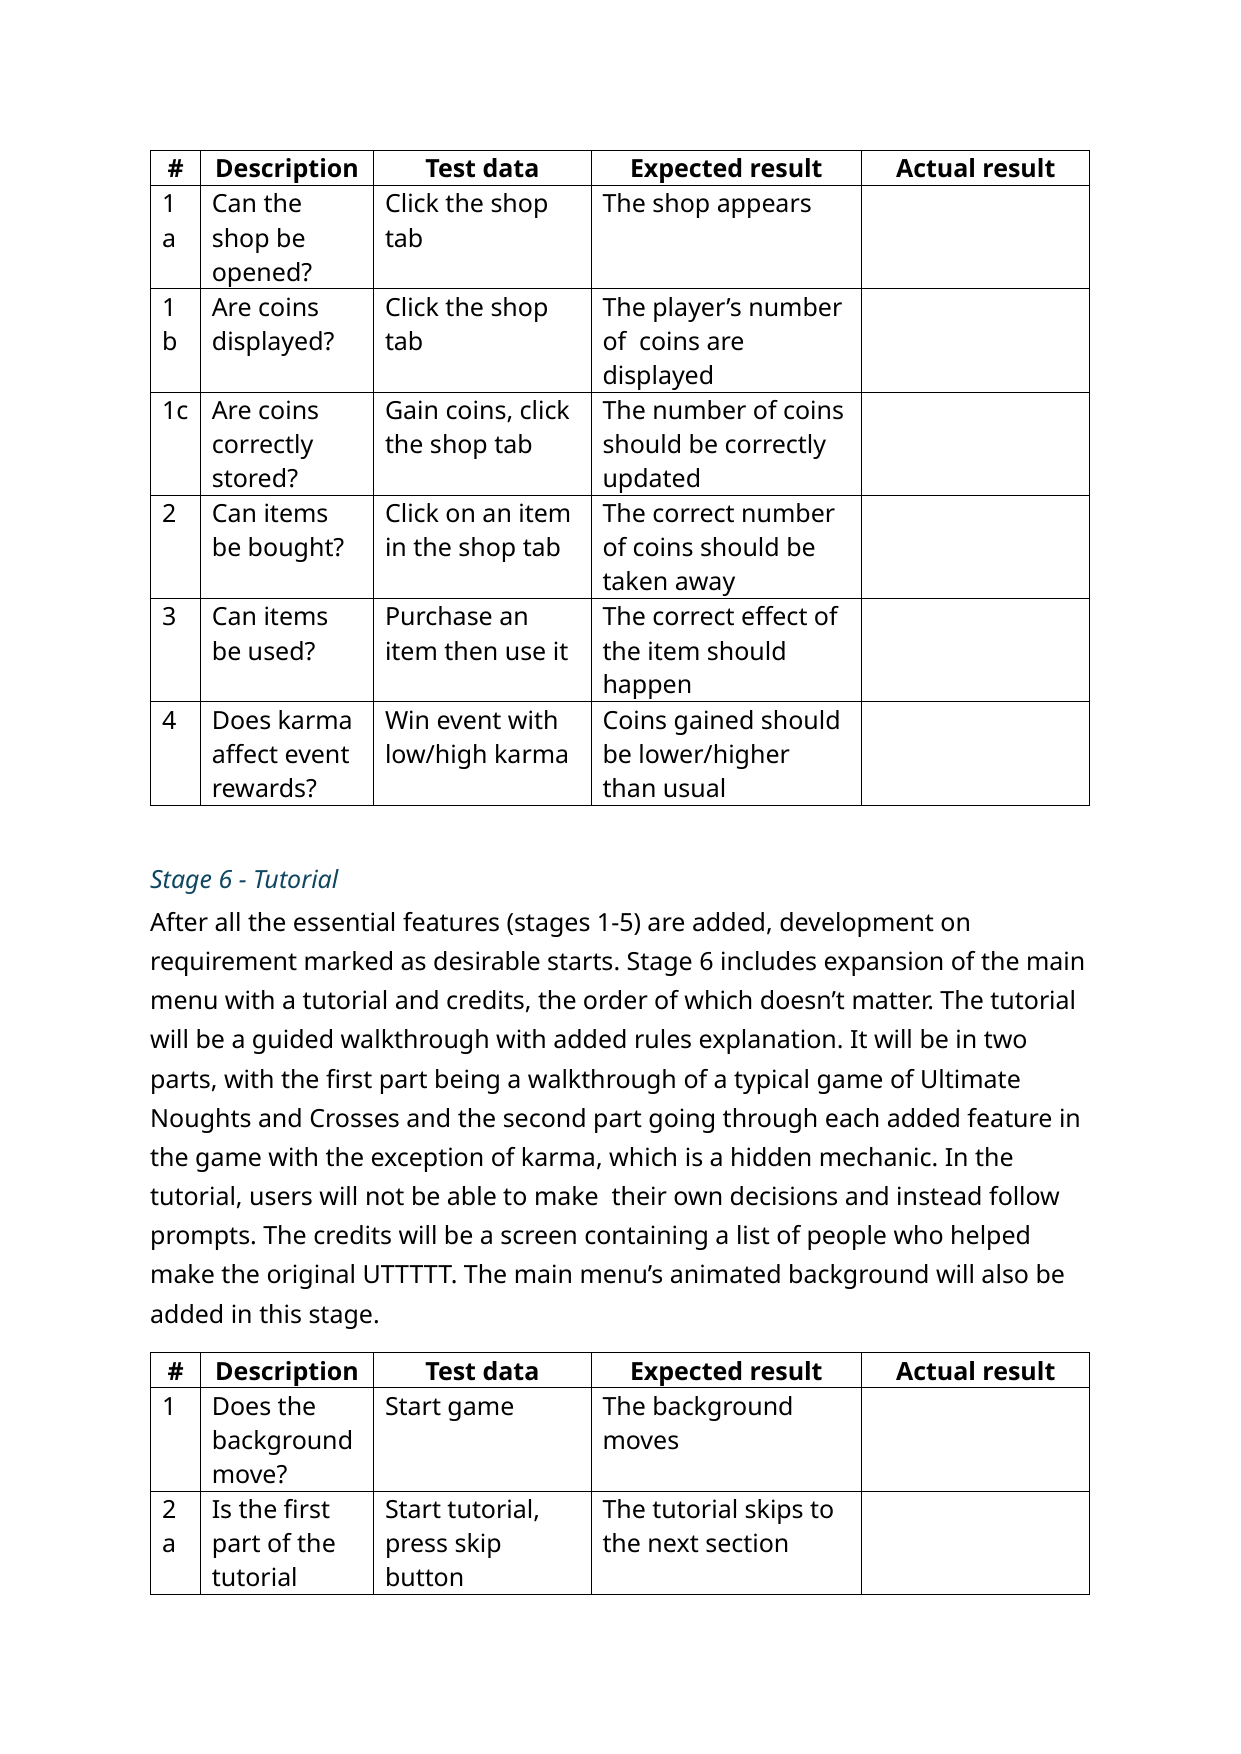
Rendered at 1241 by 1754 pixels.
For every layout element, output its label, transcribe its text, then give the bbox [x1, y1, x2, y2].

table_header Expected result [592, 1353, 861, 1387]
subtitle Stage 6 - Tutorial [150, 861, 1090, 895]
table_cell Coins gained should be lower/higher than usual [592, 702, 861, 804]
table_header Description [201, 1353, 373, 1387]
table_cell 1b [151, 289, 200, 392]
table_cell [862, 702, 1089, 804]
table_cell 2 [151, 496, 200, 598]
table_header Description [201, 151, 373, 185]
table_cell Are coins correctly stored? [201, 393, 373, 495]
table_header # [151, 1353, 200, 1387]
table_cell 1a [151, 186, 200, 288]
table_cell [862, 393, 1089, 495]
table_cell 2a [151, 1492, 200, 1594]
table_cell 1 [151, 1388, 200, 1491]
table_cell The shop appears [592, 186, 861, 288]
table_cell The correct number of coins should be taken away [592, 496, 861, 598]
table_cell Does karma affect event rewards? [201, 702, 373, 804]
table_cell Click the shop tab [374, 186, 591, 288]
table_cell 4 [151, 702, 200, 804]
table_cell Can items be used? [201, 599, 373, 701]
table_cell Gain coins, click the shop tab [374, 393, 591, 495]
table_cell [862, 599, 1089, 701]
table_cell Does the background move? [201, 1388, 373, 1491]
table_cell The number of coins should be correctly updated [592, 393, 861, 495]
table_header Expected result [592, 151, 861, 185]
table_cell 1c [151, 393, 200, 495]
table_cell [862, 496, 1089, 598]
table_cell Win event with low/high karma [374, 702, 591, 804]
table_cell [862, 186, 1089, 288]
table_cell Click the shop tab [374, 289, 591, 392]
text After all the essential features (stages 1-5) are added, development on requirement marked as desirable starts. Stage 6 includes expansion of the main menu with a tutorial and credits, the order of which doesn’t matter. The tutorial will be a guided walkthrough with added rules explanation. It will be in two parts, with the first part being a walkthrough of a typical game of Ultimate Noughts and Crosses and the second part going through each added feature in the game with the exception of karma, which is a hidden mechanic. In the tutorial, users will not be able to make their own decisions and instead follow prompts. The credits will be a screen containing a list of people who helped make the original UTTTTT. The main menu’s animated background will also be added in this stage. [150, 905, 1090, 1330]
table_header # [151, 151, 200, 185]
table_cell Can the shop be opened? [201, 186, 373, 288]
table_cell 3 [151, 599, 200, 701]
table_cell Purchase an item then use it [374, 599, 591, 701]
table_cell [592, 1492, 861, 1594]
table_cell [862, 1388, 1089, 1491]
table_cell [862, 1492, 1089, 1594]
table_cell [374, 1492, 591, 1594]
table_header Test data [374, 1353, 591, 1387]
table_header Actual result [862, 1353, 1089, 1387]
table_cell Start game [374, 1388, 591, 1491]
table_cell [862, 289, 1089, 392]
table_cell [201, 1492, 373, 1594]
table_cell The player’s number of coins are displayed [592, 289, 861, 392]
table_cell Can items be bought? [201, 496, 373, 598]
table_header Test data [374, 151, 591, 185]
table_cell Click on an item in the shop tab [374, 496, 591, 598]
table_cell The correct effect of the item should happen [592, 599, 861, 701]
table_cell The background moves [592, 1388, 861, 1491]
table_header Actual result [862, 151, 1089, 185]
table_cell Are coins displayed? [201, 289, 373, 392]
